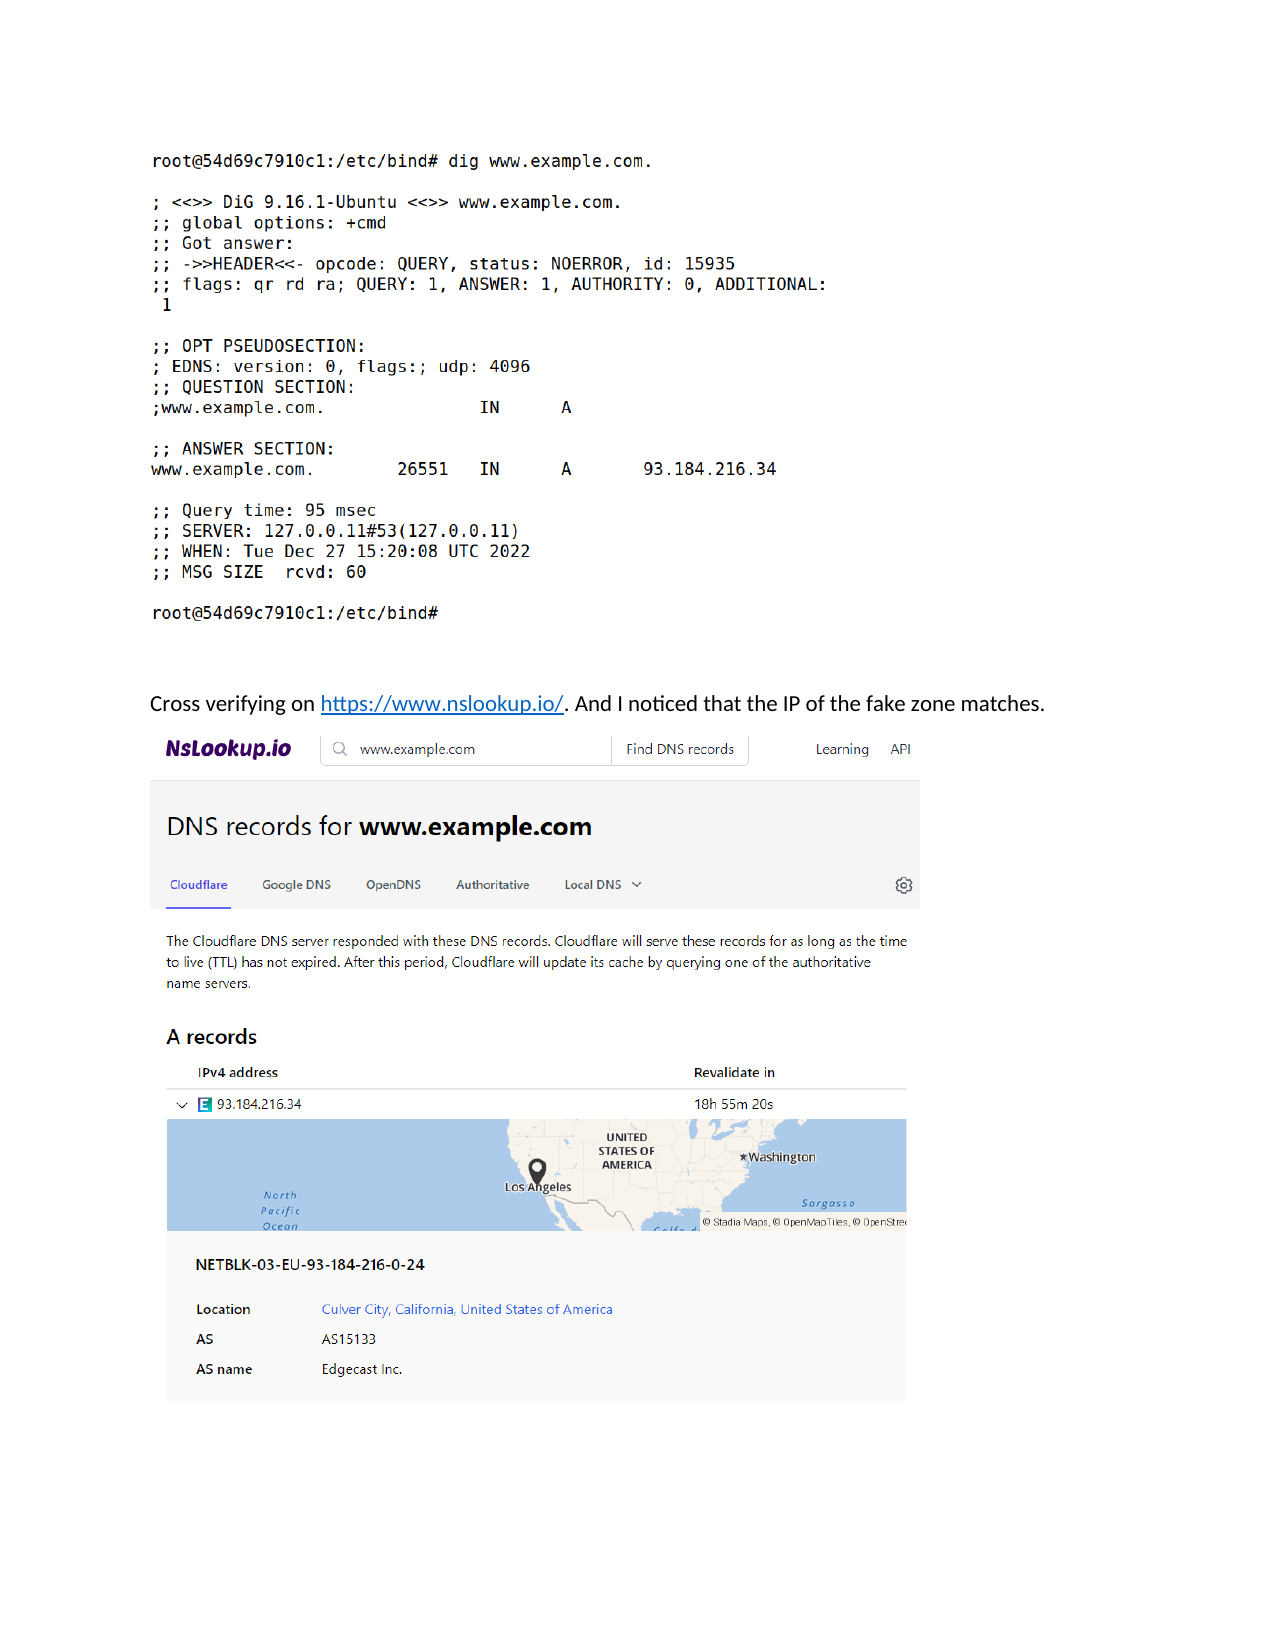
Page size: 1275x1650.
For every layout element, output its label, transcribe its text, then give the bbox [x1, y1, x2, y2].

text Cross verifying on https://www.nslookup.io/. And I noticed that the IP of the fake zone matches. [150, 689, 1125, 717]
picture [150, 150, 832, 624]
picture [150, 736, 921, 1425]
